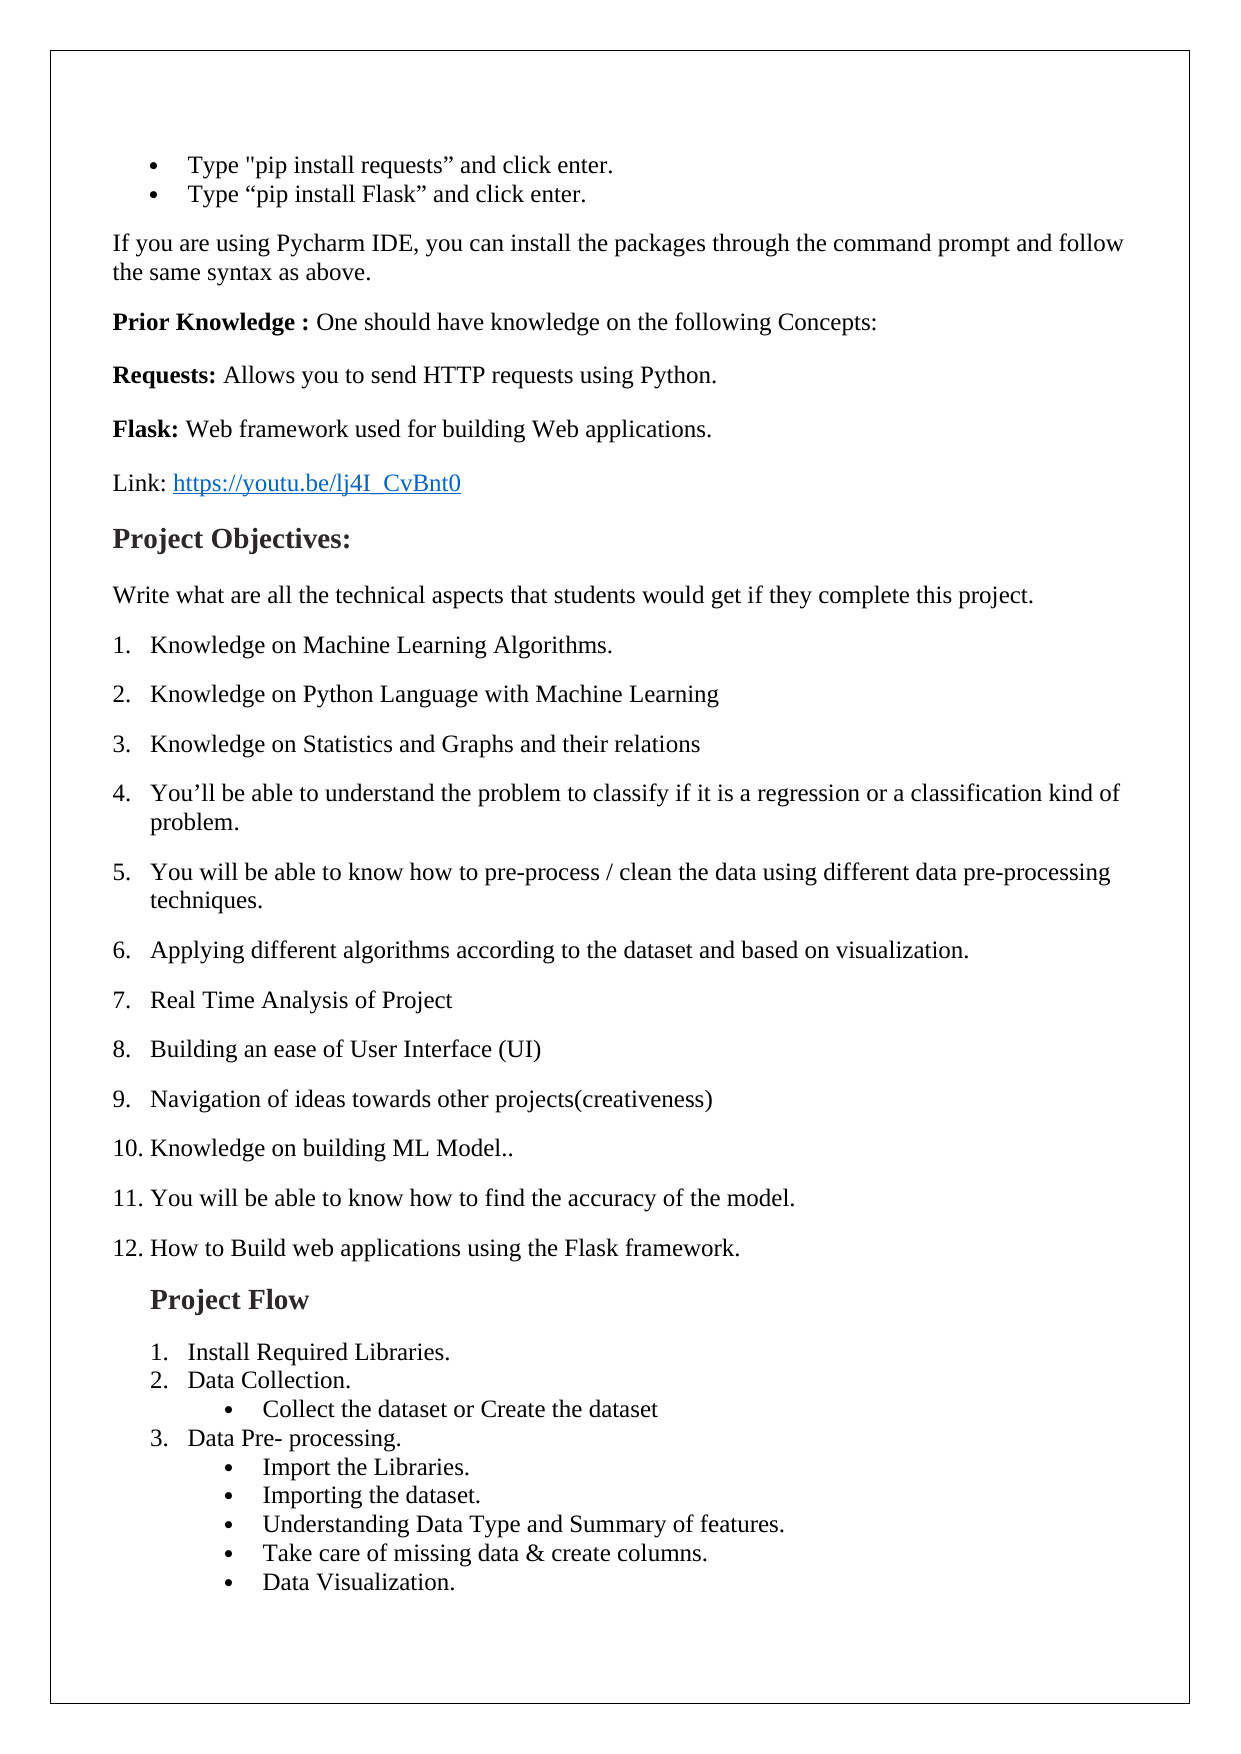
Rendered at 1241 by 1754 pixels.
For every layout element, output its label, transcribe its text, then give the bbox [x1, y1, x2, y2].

text Requests: Allows you to send HTTP requests using Python. [112, 360, 1128, 389]
list Knowledge on building ML Model.. [112, 1133, 1128, 1162]
text Link: https://youtu.be/lj4I_CvBnt0 [112, 468, 1128, 497]
list Collect the dataset or Create the dataset [225, 1394, 1128, 1423]
list Type “pip install Flask” and click enter. [150, 179, 1128, 207]
text Project Flow [150, 1282, 1128, 1316]
list Understanding Data Type and Summary of features. [225, 1509, 1128, 1538]
list How to Build web applications using the Flask framework. [112, 1233, 1128, 1261]
list Real Time Analysis of Project [112, 985, 1128, 1013]
list Type "pip install requests” and click enter. [150, 150, 1128, 179]
list Data Visualization. [225, 1567, 1128, 1595]
list Data Pre- processing. [150, 1423, 1128, 1452]
list Take care of missing data & create columns. [225, 1538, 1128, 1567]
list Import the Libraries. [225, 1452, 1128, 1480]
list You will be able to know how to pre-process / clean the data using different data pre-processing techniques. [112, 857, 1128, 914]
text Project Objectives: [112, 522, 1128, 555]
list Knowledge on Statistics and Graphs and their relations [112, 729, 1128, 758]
list Knowledge on Python Language with Machine Learning [112, 679, 1128, 708]
list Importing the dataset. [225, 1480, 1128, 1509]
list You’ll be able to understand the problem to classify if it is a regression or a classification kind of problem. [112, 778, 1128, 836]
list Applying different algorithms according to the dataset and based on visualization. [112, 935, 1128, 964]
list Building an ease of User Interface (UI) [112, 1034, 1128, 1063]
list Install Required Libraries. [150, 1337, 1128, 1365]
text Write what are all the technical aspects that students would get if they complete this project. [112, 580, 1128, 609]
text Prior Knowledge : One should have knowledge on the following Concepts: [112, 307, 1128, 335]
text Flask: Web framework used for building Web applications. [112, 414, 1128, 443]
text If you are using Pycharm IDE, you can install the packages through the command prompt and follow the same syntax as above. [112, 228, 1128, 286]
list You will be able to know how to find the accuracy of the model. [112, 1183, 1128, 1212]
list Knowledge on Machine Learning Algorithms. [112, 630, 1128, 658]
list Data Collection. [150, 1365, 1128, 1394]
list Navigation of ideas towards other projects(creativeness) [112, 1084, 1128, 1113]
